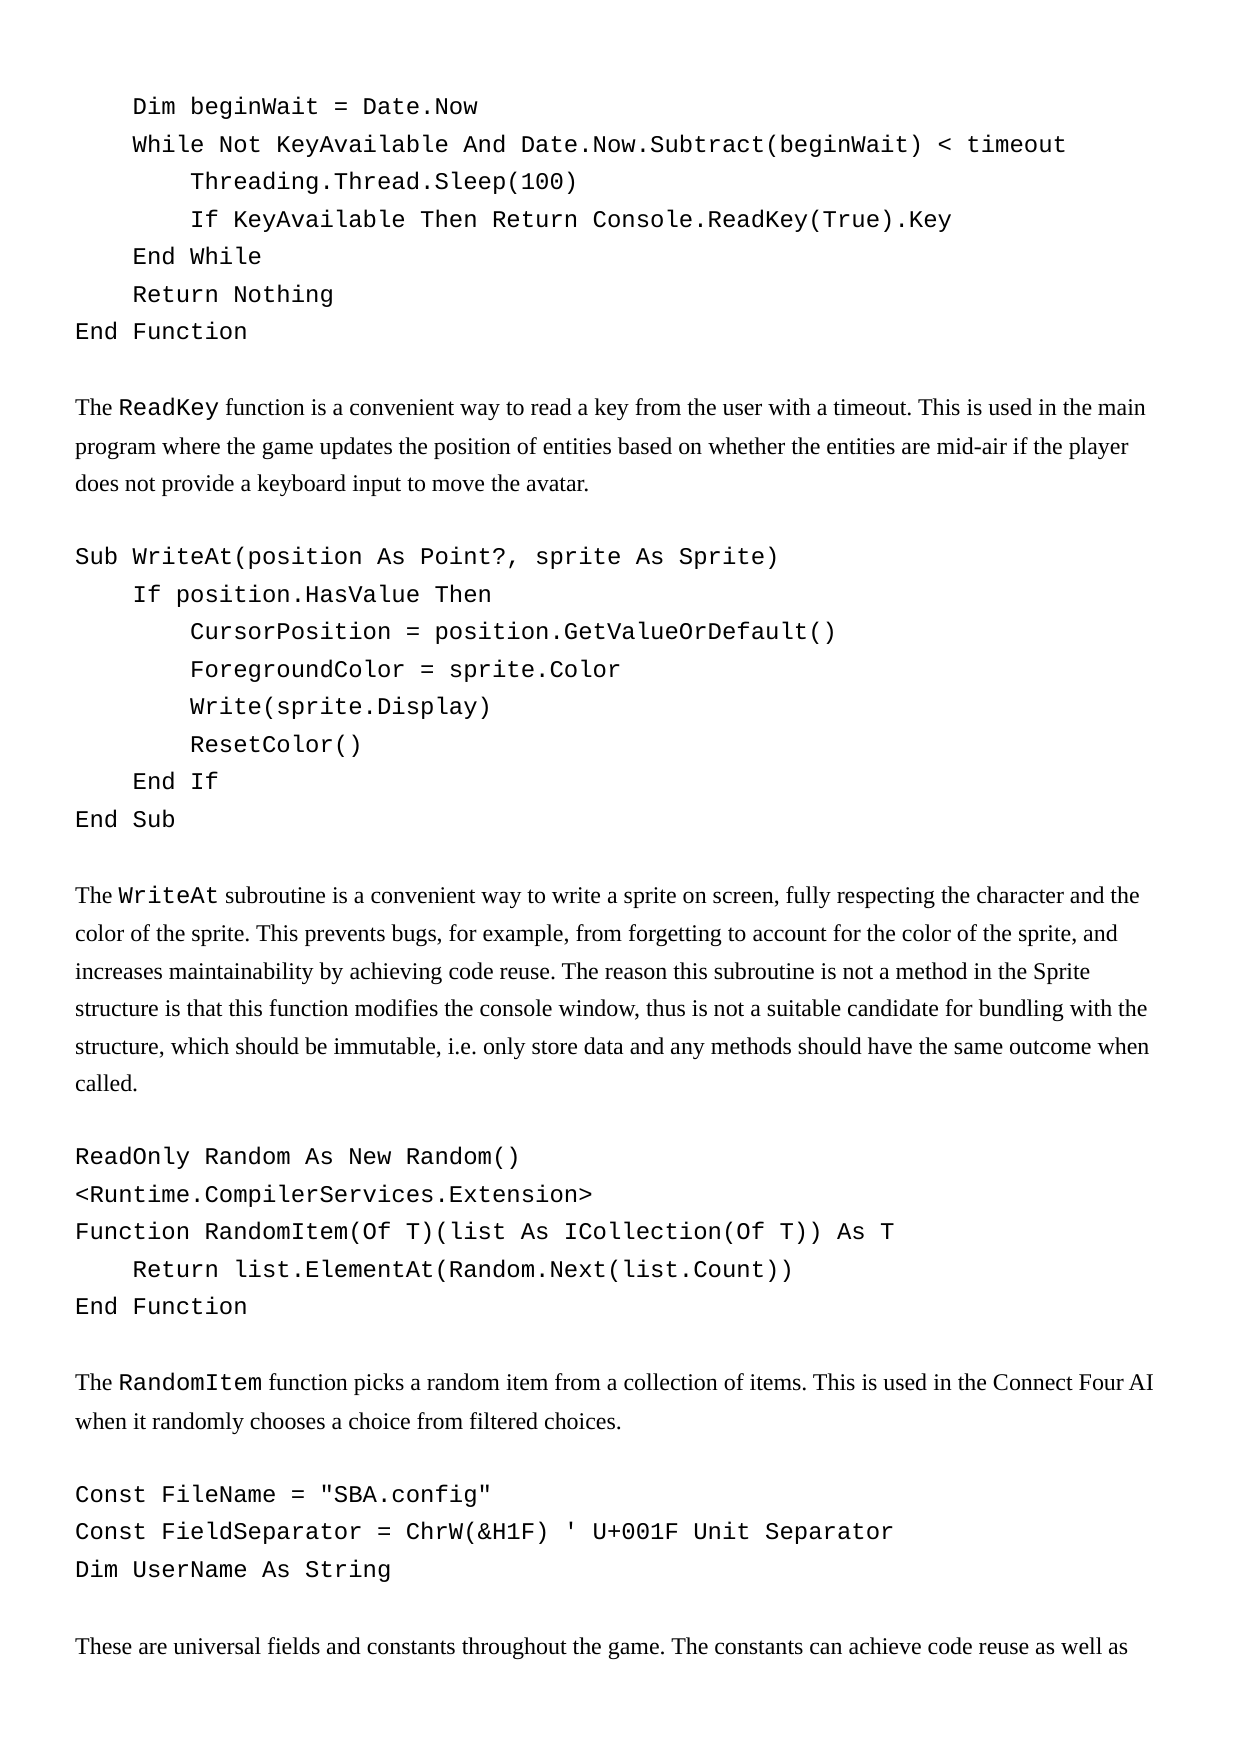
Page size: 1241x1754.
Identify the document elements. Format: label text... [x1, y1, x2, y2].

text CursorPosition = position.GetValueOrDefault() [75, 614, 1165, 652]
text ReadOnly Random As New Random() [75, 1139, 1165, 1177]
text Dim UserName As String [75, 1552, 1165, 1589]
text Const FileName = "SBA.config" [75, 1477, 1165, 1514]
text The RandomItem function picks a random item from a collection of items. This is used in the Connect Four AI when it randomly chooses a choice from filtered choices. [75, 1364, 1165, 1439]
text Return list.ElementAt(Random.Next(list.Count)) [75, 1252, 1165, 1289]
text Return Nothing [75, 277, 1165, 314]
text ResetColor() [75, 727, 1165, 764]
text End Sub [75, 802, 1165, 839]
text End Function [75, 314, 1165, 352]
text Dim beginWait = Date.Now [75, 89, 1165, 127]
text The WriteAt subroutine is a convenient way to write a sprite on screen, fully respecting the character and the color of the sprite. This prevents bugs, for example, from forgetting to account for the color of the sprite, and increases maintainability by achieving code reuse. The reason this subroutine is not a method in the Sprite structure is that this function modifies the console window, thus is not a suitable candidate for bundling with the structure, which should be immutable, i.e. only store data and any methods should have the same outcome when called. [75, 877, 1165, 1102]
text Function RandomItem(Of T)(list As ICollection(Of T)) As T [75, 1214, 1165, 1252]
text Sub WriteAt(position As Point?, sprite As Sprite) [75, 539, 1165, 577]
text Const FieldSeparator = ChrW(&H1F) ' U+001F Unit Separator [75, 1514, 1165, 1552]
text End Function [75, 1289, 1165, 1327]
text Write(sprite.Display) [75, 689, 1165, 727]
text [75, 202, 1165, 239]
text If position.HasValue Then [75, 577, 1165, 614]
text Threading.Thread.Sleep(100) [75, 164, 1165, 202]
text End If [75, 764, 1165, 802]
text <Runtime.CompilerServices.Extension> [75, 1177, 1165, 1214]
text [75, 1627, 1165, 1664]
text End While [75, 239, 1165, 277]
text ForegroundColor = sprite.Color [75, 652, 1165, 689]
text The ReadKey function is a convenient way to read a key from the user with a timeout. This is used in the main program where the game updates the position of entities based on whether the entities are mid-air if the player does not provide a keyboard input to move the avatar. [75, 389, 1165, 502]
text While Not KeyAvailable And Date.Now.Subtract(beginWait) < timeout [75, 127, 1165, 164]
